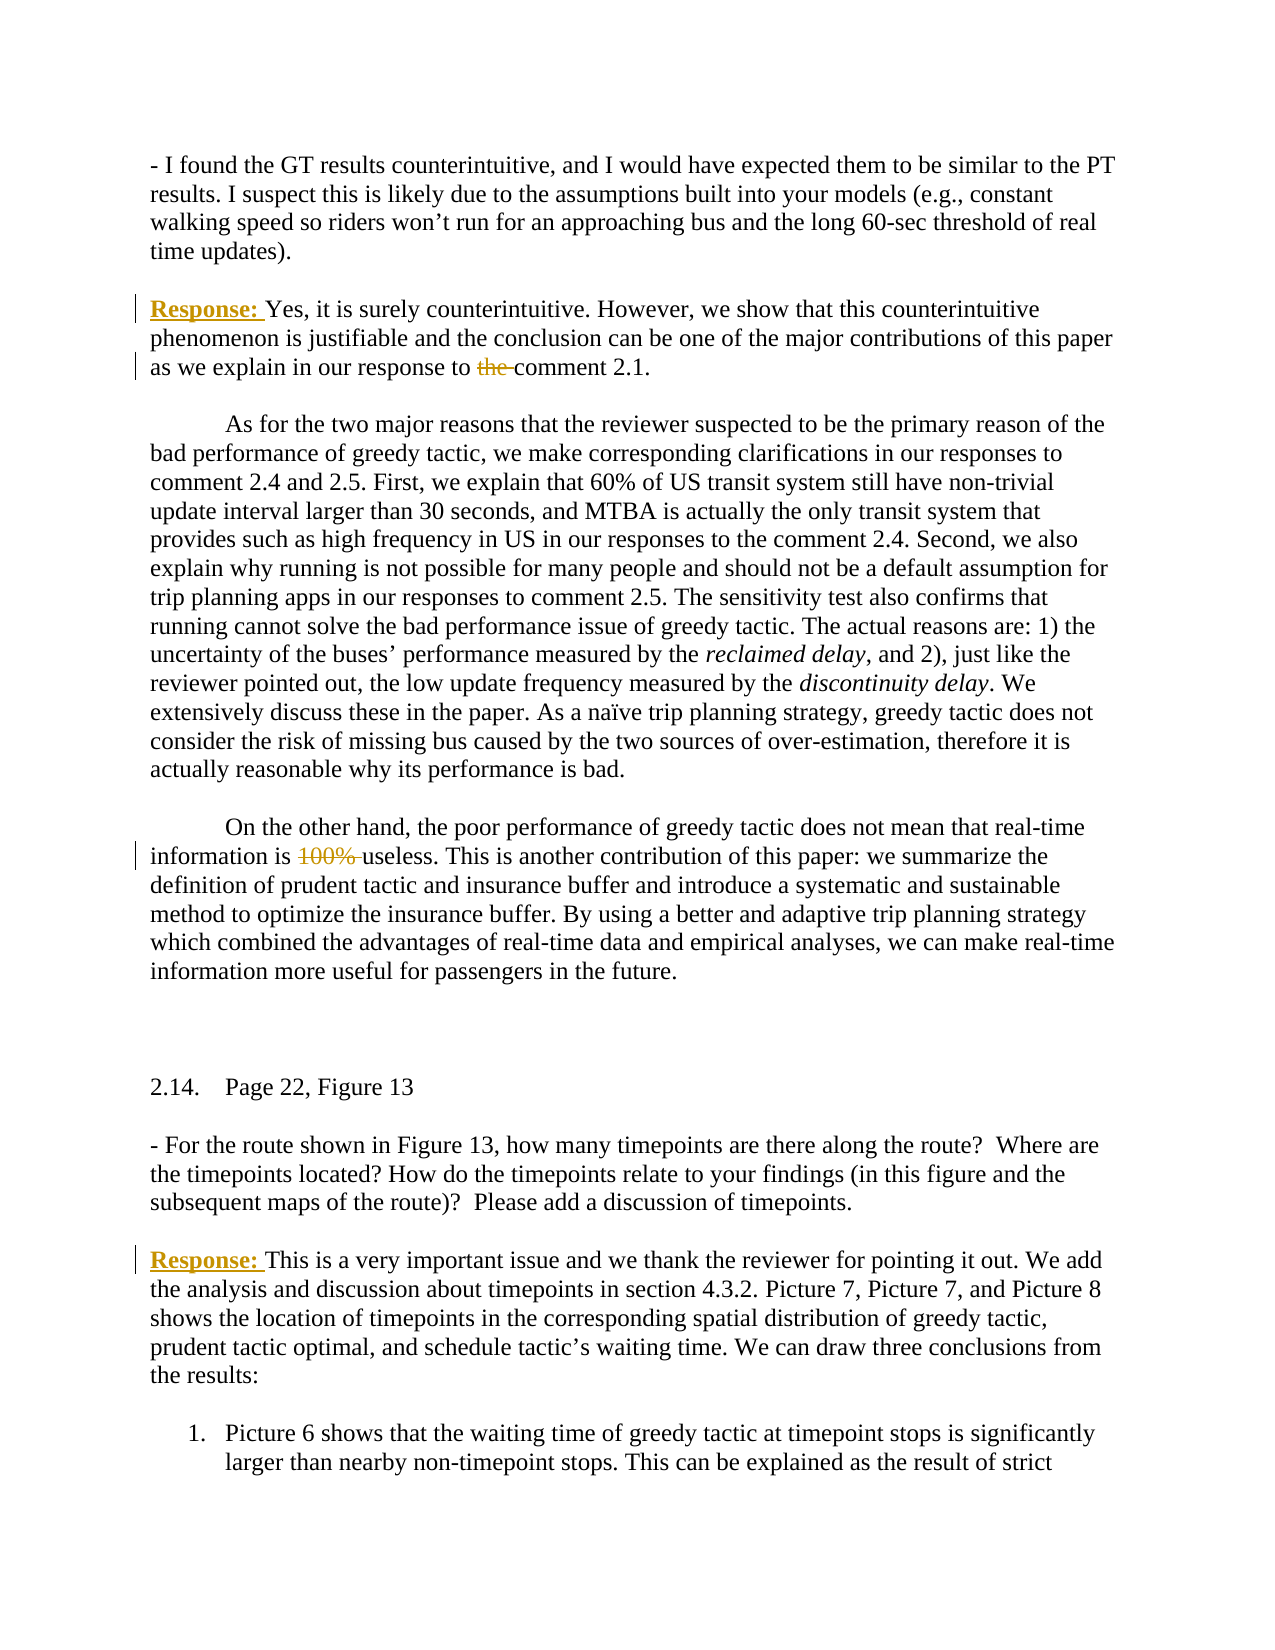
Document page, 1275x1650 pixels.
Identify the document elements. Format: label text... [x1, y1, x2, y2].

text Yes, it is surely counterintuitive. However, we show that this counterintuitive phenomenon is justifiable and the conclusion can be one of the major contributions of this paper as we explain in our response to comment 2.1. [150, 294, 1125, 380]
text This is a very important issue and we thank the reviewer for pointing it out. We add the analysis and discussion about timepoints in section 4.3.2. Picture 6, Picture 7, and Picture 8 shows the location of timepoints in the corresponding spatial distribution of greedy tactic, prudent tactic optimal, and schedule tactic’s waiting time. We can draw three conclusions from the results: [150, 1245, 1125, 1389]
text - I found the GT results counterintuitive, and I would have expected them to be similar to the PT results. I suspect this is likely due to the assumptions built into your models (e.g., constant walking speed so riders won’t run for an approaching bus and the long 60-sec threshold of real time updates). [150, 150, 1125, 265]
text - For the route shown in Figure 13, how many timepoints are there along the route? Where are the timepoints located? How do the timepoints relate to your findings (in this figure and the subsequent maps of the route)? Please add a discussion of timepoints. [150, 1130, 1125, 1216]
text On the other hand, the poor performance of greedy tactic does not mean that real-time information is useless. This is another contribution of this paper: we summarize the definition of prudent tactic and insurance buffer and introduce a systematic and sustainable method to optimize the insurance buffer. By using a better and adaptive trip planning strategy which combined the advantages of real-time data and empirical analyses, we can make real-time information more useful for passengers in the future. [150, 812, 1125, 985]
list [187, 1418, 1125, 1476]
text As for the two major reasons that the reviewer suspected to be the primary reason of the bad performance of greedy tactic, we make corresponding clarifications in our responses to comment 2.4 and 2.5. First, we explain that 60% of US transit system still have non-trivial update interval larger than 30 seconds, and MTBA is actually the only transit system that provides such as high frequency in US in our responses to the comment 2.4. Second, we also explain why running is not possible for many people and should not be a default assumption for trip planning apps in our responses to comment 2.5. The sensitivity test also confirms that running cannot solve the bad performance issue of greedy tactic. The actual reasons are: 1) the uncertainty of the buses’ performance measured by the reclaimed delay, and 2), just like the reviewer pointed out, the low update frequency measured by the discontinuity delay. We extensively discuss these in the paper. As a naïve trip planning strategy, greedy tactic does not consider the risk of missing bus caused by the two sources of over-estimation, therefore it is actually reasonable why its performance is bad. [150, 409, 1125, 783]
list Page 22, Figure 13 [150, 1072, 1125, 1101]
